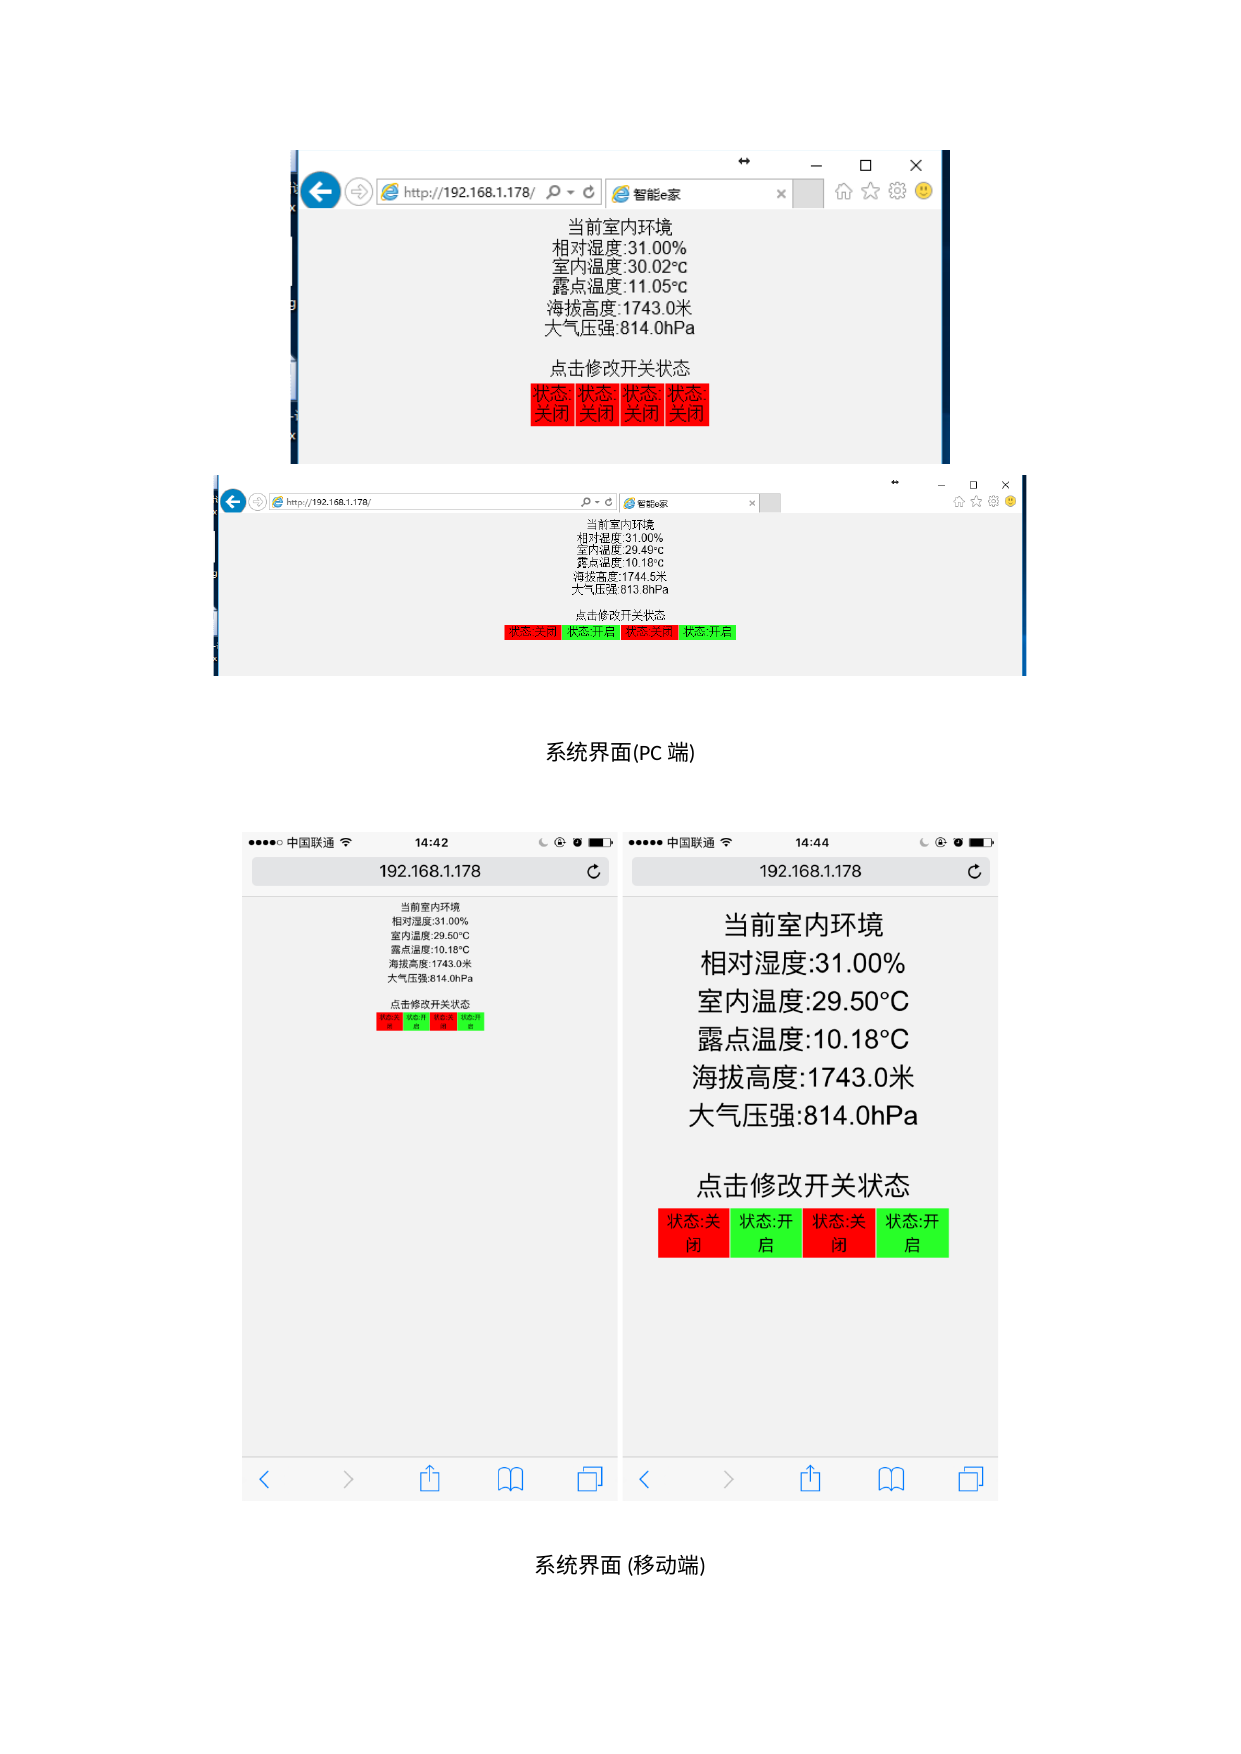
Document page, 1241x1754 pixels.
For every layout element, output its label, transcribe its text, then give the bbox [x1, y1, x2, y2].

picture [290, 150, 950, 464]
picture [622, 832, 999, 1501]
text 系统界面(PC 端) [187, 735, 1053, 767]
picture [213, 475, 1027, 676]
text 系统界面 (移动端) [187, 1547, 1053, 1580]
picture [242, 832, 618, 1501]
